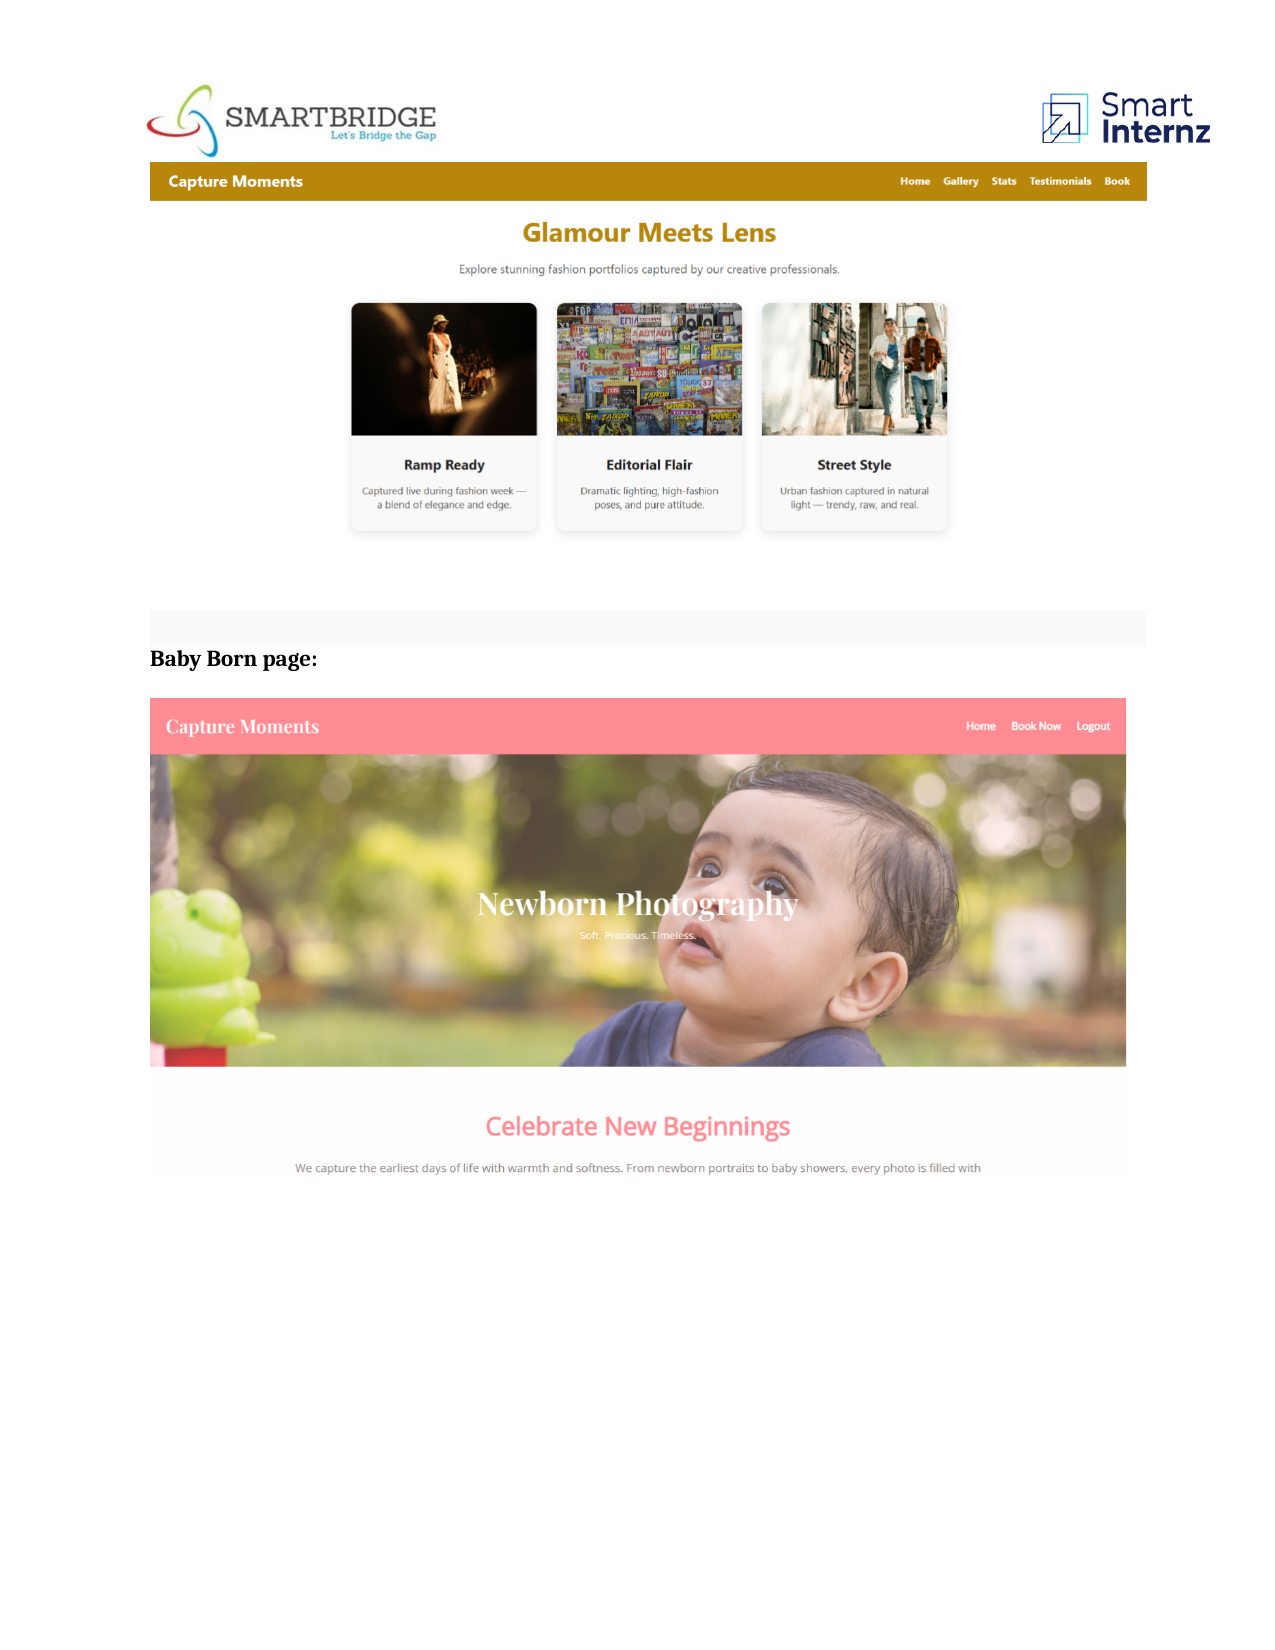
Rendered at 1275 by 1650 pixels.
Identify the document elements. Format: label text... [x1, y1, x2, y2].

text Baby Born page: [150, 646, 1275, 673]
picture [143, 78, 439, 161]
picture [1037, 92, 1214, 143]
picture [150, 162, 1147, 647]
picture [150, 698, 1127, 1175]
